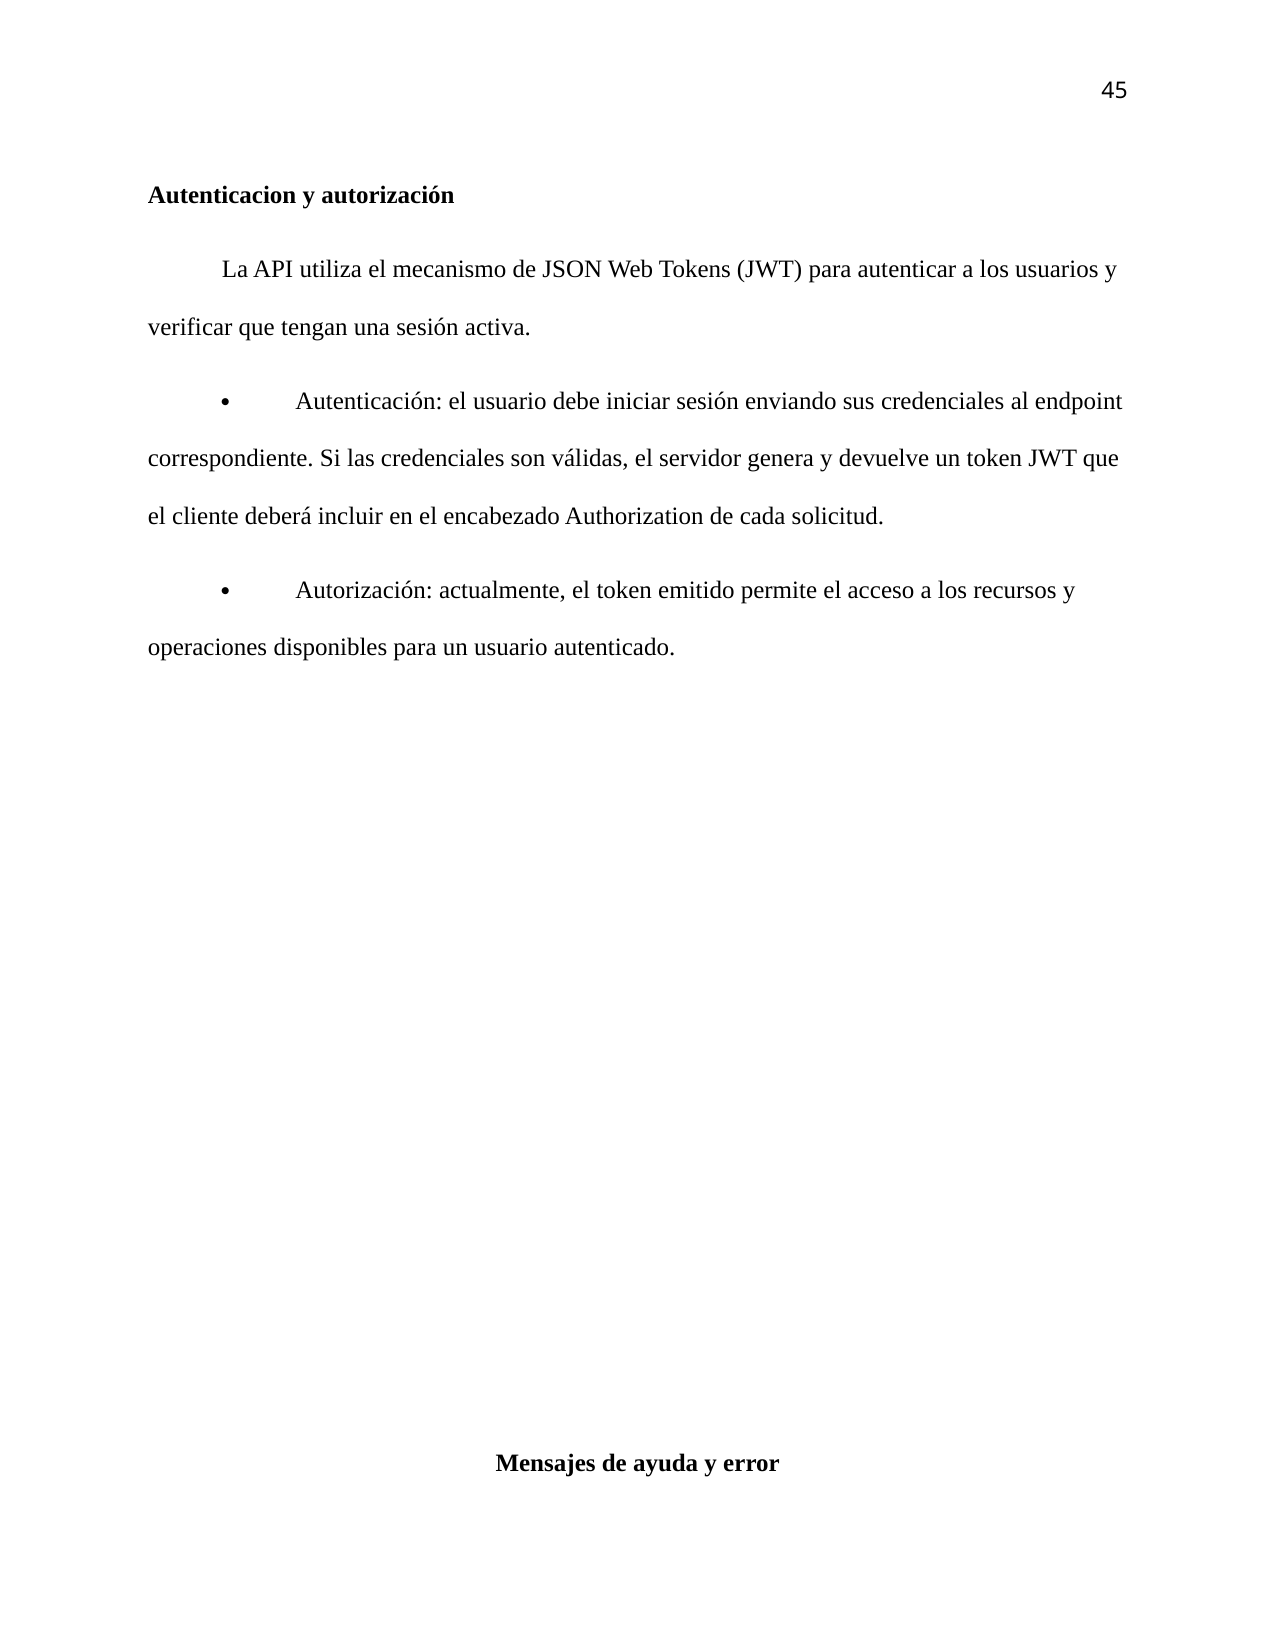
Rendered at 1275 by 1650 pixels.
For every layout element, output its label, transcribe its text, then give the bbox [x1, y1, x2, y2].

list Autorización: actualmente, el token emitido permite el acceso a los recursos y operaciones disponibles para un usuario autenticado. [148, 575, 1127, 661]
text Mensajes de ayuda y error [148, 1448, 1127, 1477]
text La API utiliza el mecanismo de JSON Web Tokens (JWT) para autenticar a los usuarios y verificar que tengan una sesión activa. [148, 254, 1127, 340]
list Autenticación: el usuario debe iniciar sesión enviando sus credenciales al endpoint correspondiente. Si las credenciales son válidas, el servidor genera y devuelve un token JWT que el cliente deberá incluir en el encabezado Authorization de cada solicitud. [148, 386, 1127, 529]
text Autenticacion y autorización [148, 180, 1127, 209]
